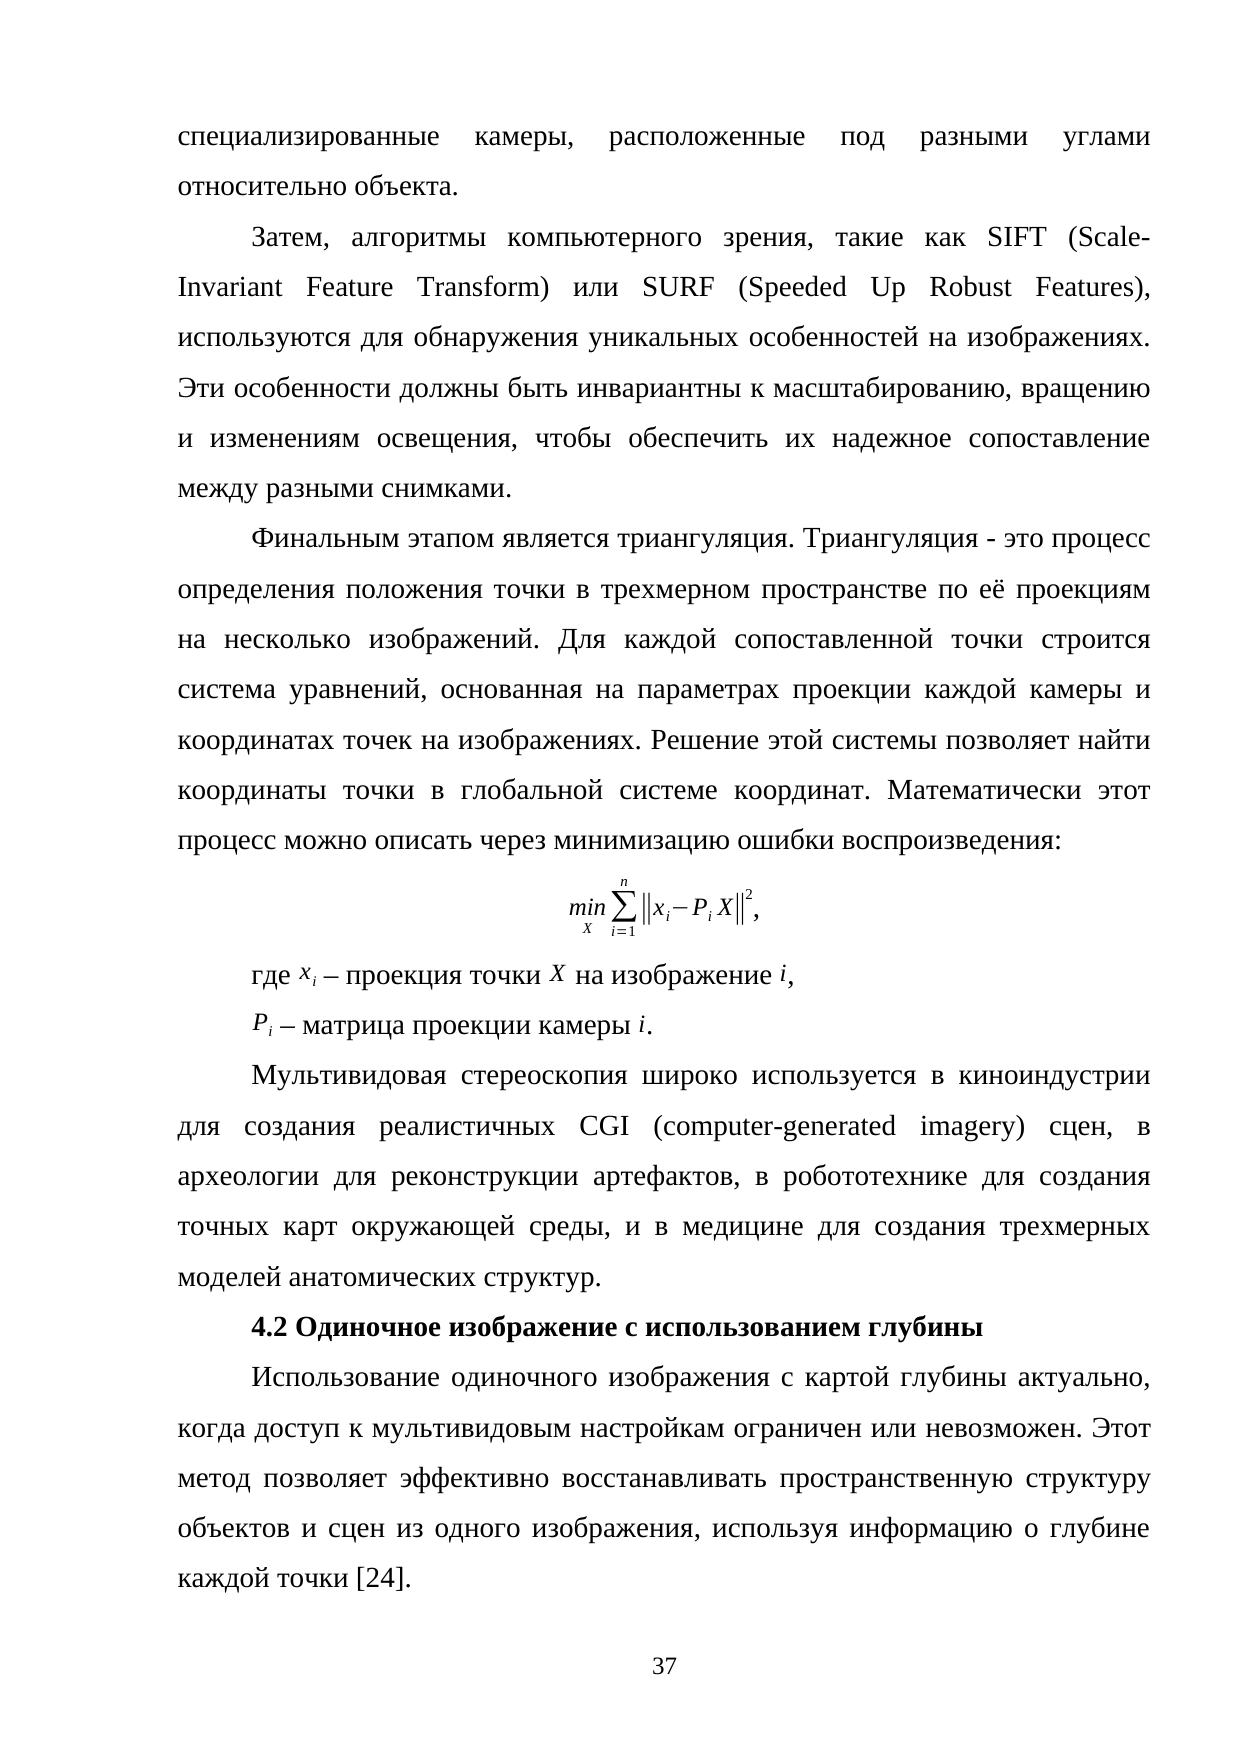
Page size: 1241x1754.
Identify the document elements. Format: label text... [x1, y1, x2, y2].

text – матрица проекции камеры . [177, 1007, 1152, 1041]
text Использование одиночного изображения с картой глубины актуально, когда доступ к мультивидовым настройкам ограничен или невозможен. Этот метод позволяет эффективно восстанавливать пространственную структуру объектов и сцен из одного изображения, используя информацию о глубине каждой точки [24]. [177, 1359, 1152, 1594]
text где – проекция точки на изображение , [177, 957, 1152, 990]
text Мультивидовая стереоскопия широко используется в киноиндустрии для создания реалистичных CGI (computer-generated imagery) сцен, в археологии для реконструкции артефактов, в робототехнике для создания точных карт окружающей среды, и в медицине для создания трехмерных моделей анатомических структур. [177, 1057, 1152, 1292]
text Финальным этапом является триангуляция. Триангуляция - это процесс определения положения точки в трехмерном пространстве по её проекциям на несколько изображений. Для каждой сопоставленной точки строится система уравнений, основанная на параметрах проекции каждой камеры и координатах точек на изображениях. Решение этой системы позволяет найти координаты точки в глобальной системе координат. Математически этот процесс можно описать через минимизацию ошибки воспроизведения: [177, 521, 1152, 856]
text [177, 118, 1152, 202]
text Одиночное изображение с использованием глубины [177, 1309, 1152, 1343]
text , [177, 873, 1152, 940]
text Затем, алгоритмы компьютерного зрения, такие как SIFT (Scale-Invariant Feature Transform) или SURF (Speeded Up Robust Features), используются для обнаружения уникальных особенностей на изображениях. Эти особенности должны быть инвариантны к масштабированию, вращению и изменениям освещения, чтобы обеспечить их надежное сопоставление между разными снимками. [177, 219, 1152, 504]
